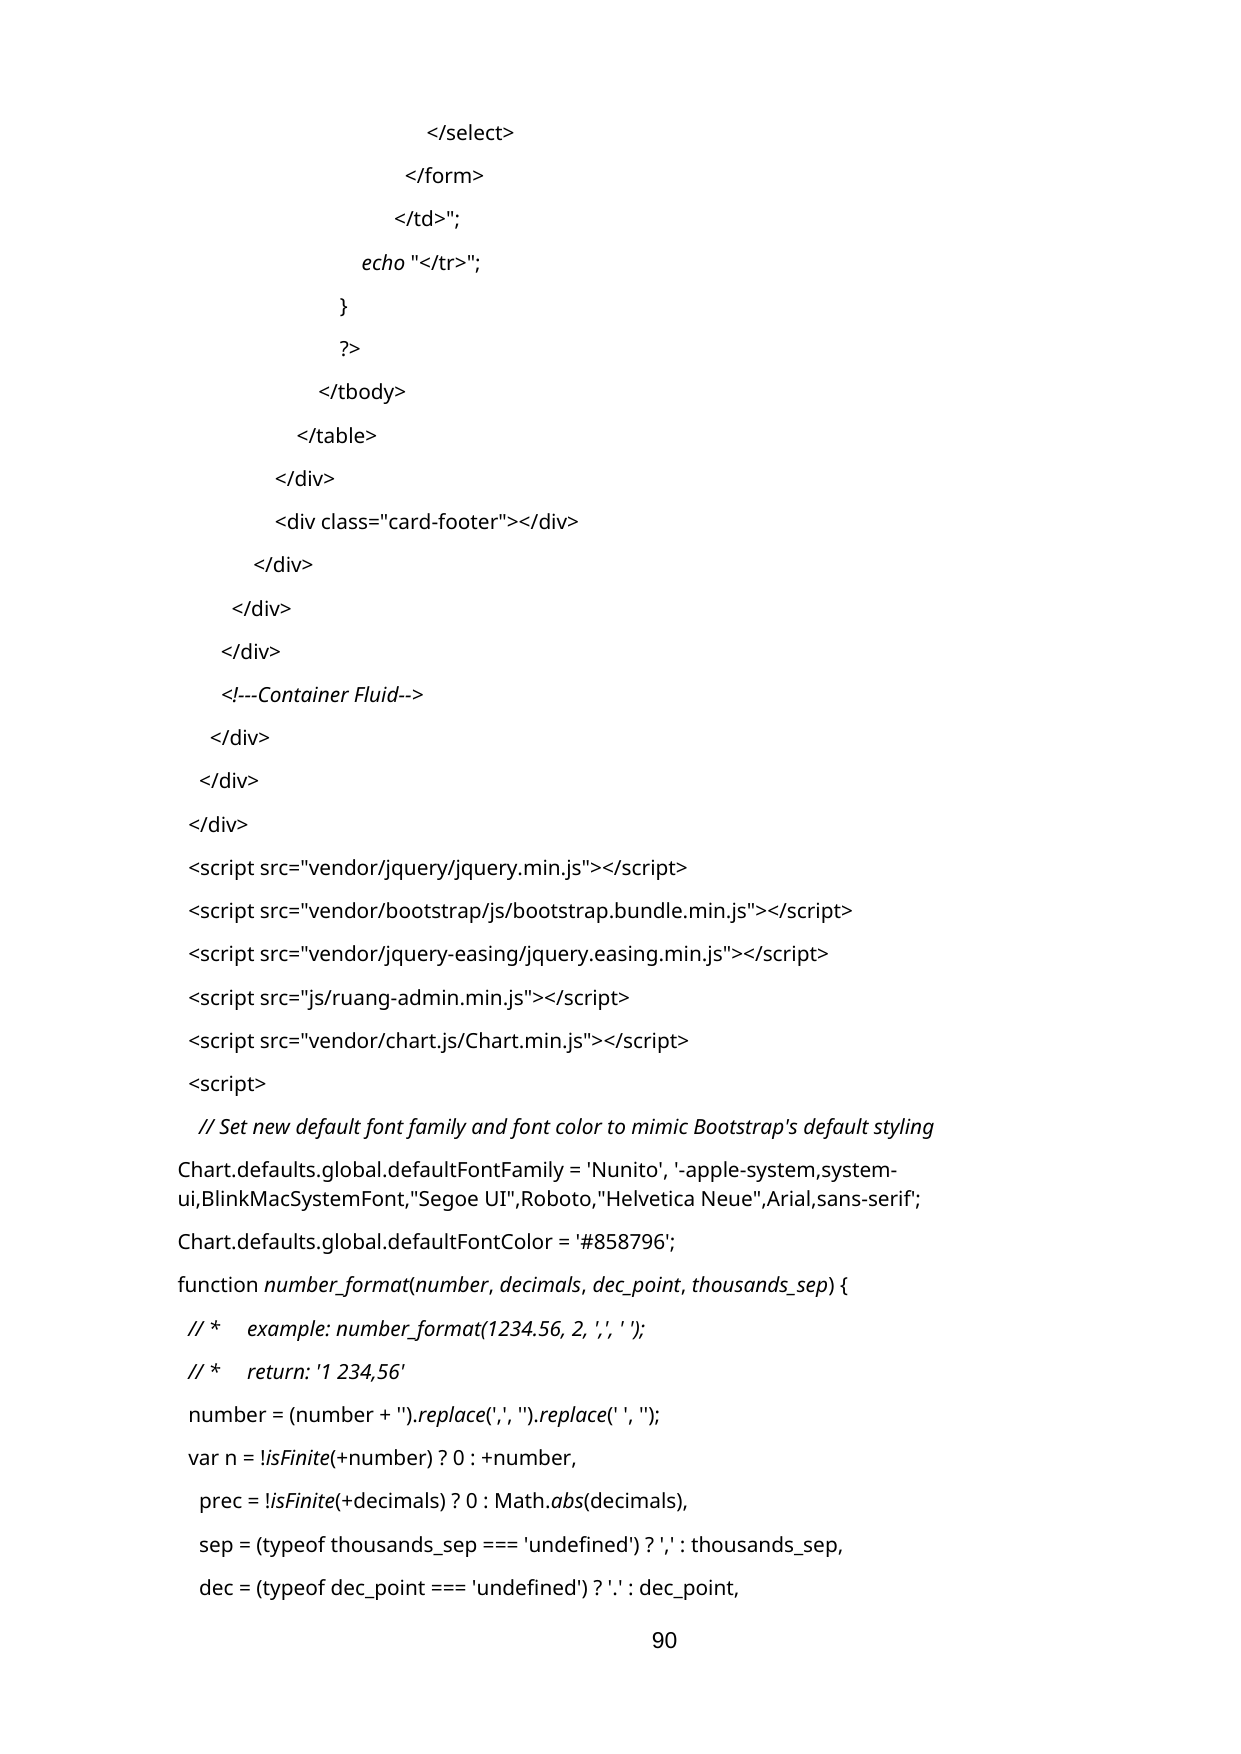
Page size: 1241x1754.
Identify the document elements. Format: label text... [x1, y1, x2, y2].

text </form> [177, 161, 1152, 190]
text </div> [177, 810, 1152, 838]
text </select> [177, 118, 1152, 147]
text } [177, 291, 1152, 319]
text </div> [177, 637, 1152, 665]
text echo "</tr>"; [177, 248, 1152, 276]
text function number_format(number, decimals, dec_point, thousands_sep) { [177, 1271, 1152, 1299]
text <script src="vendor/jquery/jquery.min.js"></script> [177, 853, 1152, 881]
text </table> [177, 421, 1152, 449]
text <script> [177, 1069, 1152, 1098]
text // * example: number_format(1234.56, 2, ',', ' '); [177, 1314, 1152, 1342]
text <script src="vendor/jquery-easing/jquery.easing.min.js"></script> [177, 939, 1152, 968]
text </div> [177, 550, 1152, 579]
text <script src="vendor/bootstrap/js/bootstrap.bundle.min.js"></script> [177, 896, 1152, 925]
text </div> [177, 464, 1152, 492]
text </div> [177, 767, 1152, 795]
text number = (number + '').replace(',', '').replace(' ', ''); [177, 1400, 1152, 1429]
text <script src="js/ruang-admin.min.js"></script> [177, 983, 1152, 1011]
text <script src="vendor/chart.js/Chart.min.js"></script> [177, 1026, 1152, 1054]
text sep = (typeof thousands_sep === 'undefined') ? ',' : thousands_sep, [177, 1530, 1152, 1558]
text <!---Container Fluid--> [177, 680, 1152, 708]
text var n = !isFinite(+number) ? 0 : +number, [177, 1443, 1152, 1472]
text </div> [177, 723, 1152, 752]
text </tbody> [177, 377, 1152, 406]
text dec = (typeof dec_point === 'undefined') ? '.' : dec_point, [177, 1573, 1152, 1602]
text // * return: '1 234,56' [177, 1357, 1152, 1385]
text <div class="card-footer"></div> [177, 507, 1152, 536]
text ?> [177, 334, 1152, 363]
text Chart.defaults.global.defaultFontFamily = 'Nunito', '-apple-system,system-ui,BlinkMacSystemFont,"Segoe UI",Roboto,"Helvetica Neue",Arial,sans-serif'; [177, 1156, 1152, 1212]
text Chart.defaults.global.defaultFontColor = '#858796'; [177, 1227, 1152, 1256]
text // Set new default font family and font color to mimic Bootstrap's default styling [177, 1112, 1152, 1141]
text </div> [177, 594, 1152, 622]
text prec = !isFinite(+decimals) ? 0 : Math.abs(decimals), [177, 1487, 1152, 1515]
text </td>"; [177, 204, 1152, 233]
